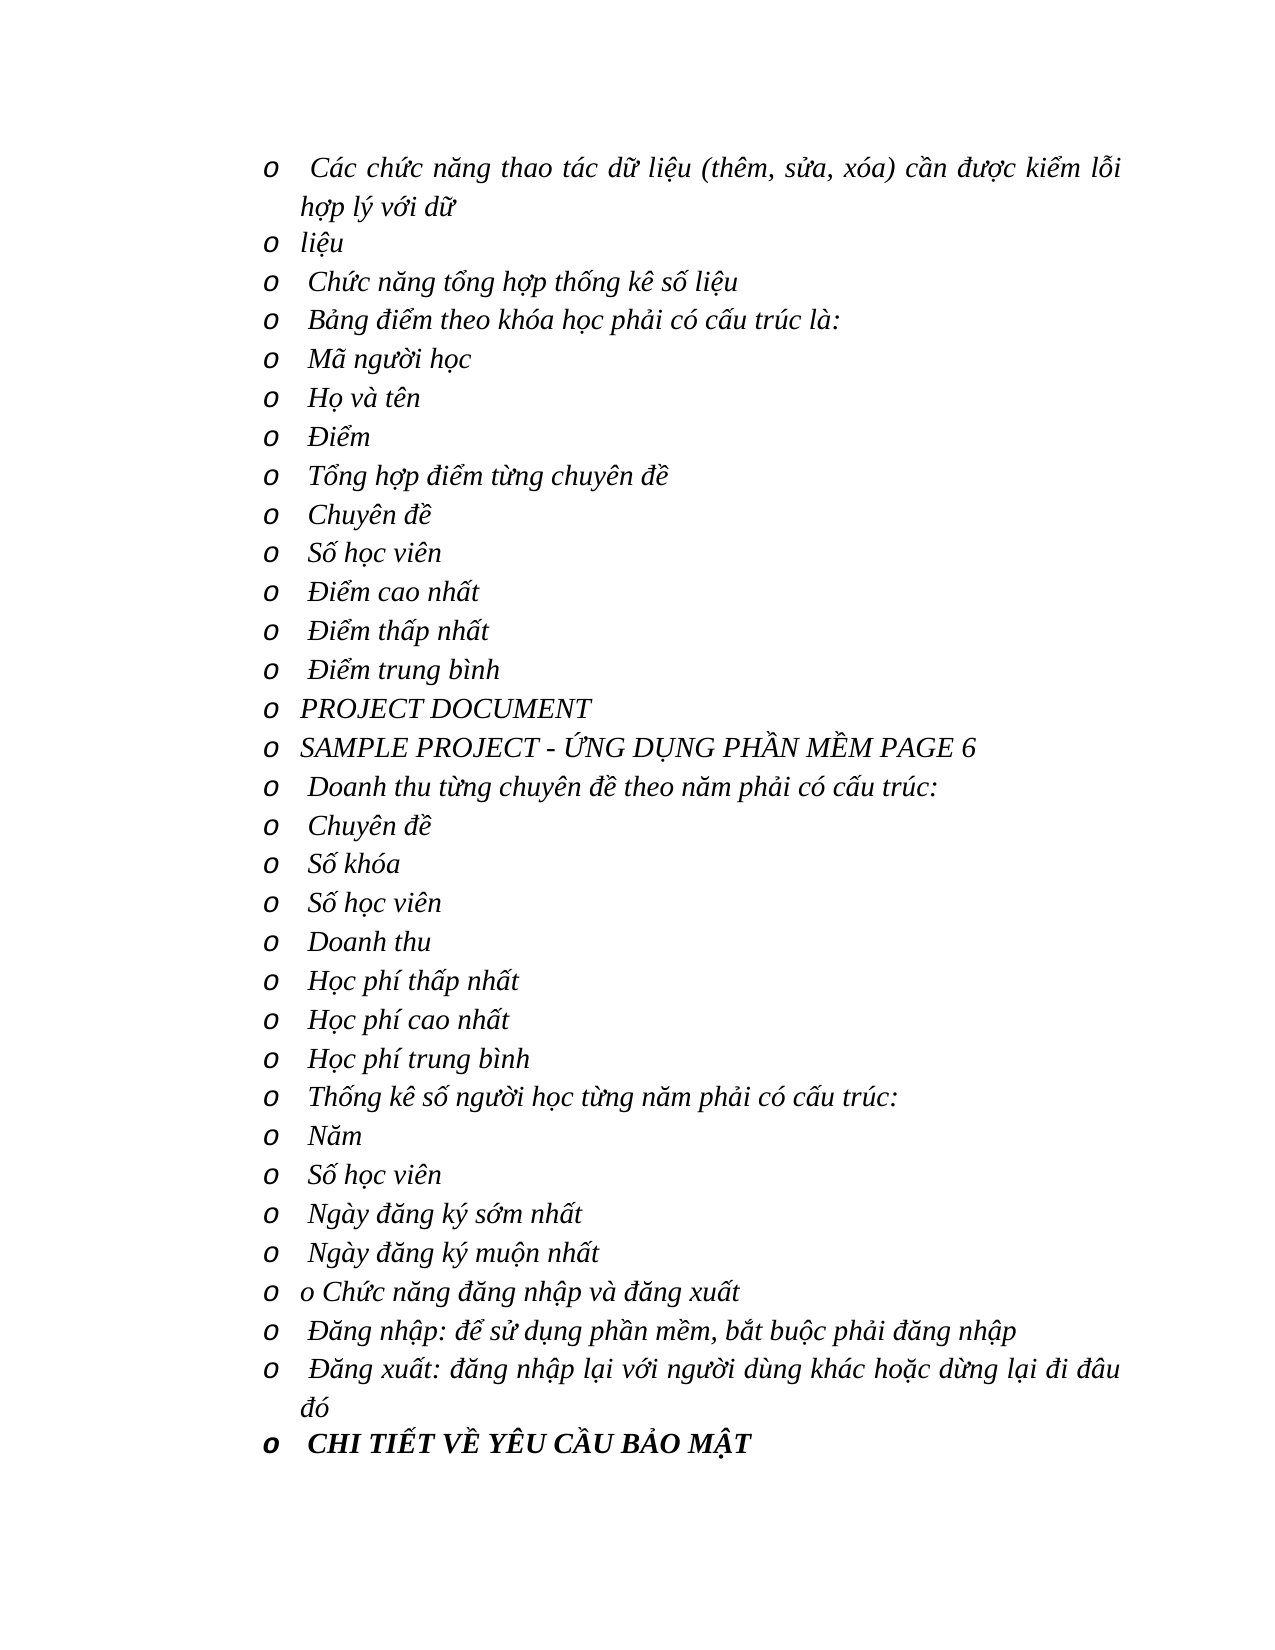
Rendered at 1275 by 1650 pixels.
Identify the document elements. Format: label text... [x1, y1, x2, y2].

list Điểm [262, 419, 1125, 455]
list Số khóa [262, 846, 1125, 882]
list Số học viên [262, 536, 1125, 572]
list Doanh thu từng chuyên đề theo năm phải có cấu trúc: [262, 769, 1125, 805]
list Chuyên đề [262, 808, 1125, 844]
list Điểm thấp nhất [262, 613, 1125, 649]
list Năm [262, 1118, 1125, 1154]
list Thống kê số người học từng năm phải có cấu trúc: [262, 1079, 1125, 1116]
list Ngày đăng ký muộn nhất [262, 1235, 1125, 1271]
list Học phí cao nhất [262, 1002, 1125, 1038]
list Ngày đăng ký sớm nhất [262, 1196, 1125, 1232]
list Điểm trung bình [262, 652, 1125, 688]
list Số học viên [262, 885, 1125, 921]
list Học phí trung bình [262, 1041, 1125, 1077]
list Tổng hợp điểm từng chuyên đề [262, 458, 1125, 494]
list SAMPLE PROJECT - ỨNG DỤNG PHẦN MỀM PAGE 6 [262, 730, 1125, 766]
list Chuyên đề [262, 497, 1125, 533]
list Mã người học [262, 341, 1125, 377]
list Học phí thấp nhất [262, 963, 1125, 999]
list Bảng điểm theo khóa học phải có cấu trúc là: [262, 302, 1125, 338]
list Đăng nhập: để sử dụng phần mềm, bắt buộc phải đăng nhập [262, 1313, 1125, 1349]
list Các chức năng thao tác dữ liệu (thêm, sửa, xóa) cần được kiểm lỗi hợp lý với dữ [262, 150, 1125, 222]
list CHI TIẾT VỀ YÊU CẦU BẢO MẬT [262, 1426, 1125, 1462]
list Số học viên [262, 1157, 1125, 1193]
list Họ và tên [262, 380, 1125, 416]
list Đăng xuất: đăng nhập lại với người dùng khác hoặc dừng lại đi đâu đó [262, 1352, 1125, 1424]
list Chức năng tổng hợp thống kê số liệu [262, 264, 1125, 300]
list liệu [262, 225, 1125, 261]
list Doanh thu [262, 924, 1125, 960]
list PROJECT DOCUMENT [262, 691, 1125, 727]
list o Chức năng đăng nhập và đăng xuất [262, 1274, 1125, 1310]
list Điểm cao nhất [262, 574, 1125, 611]
